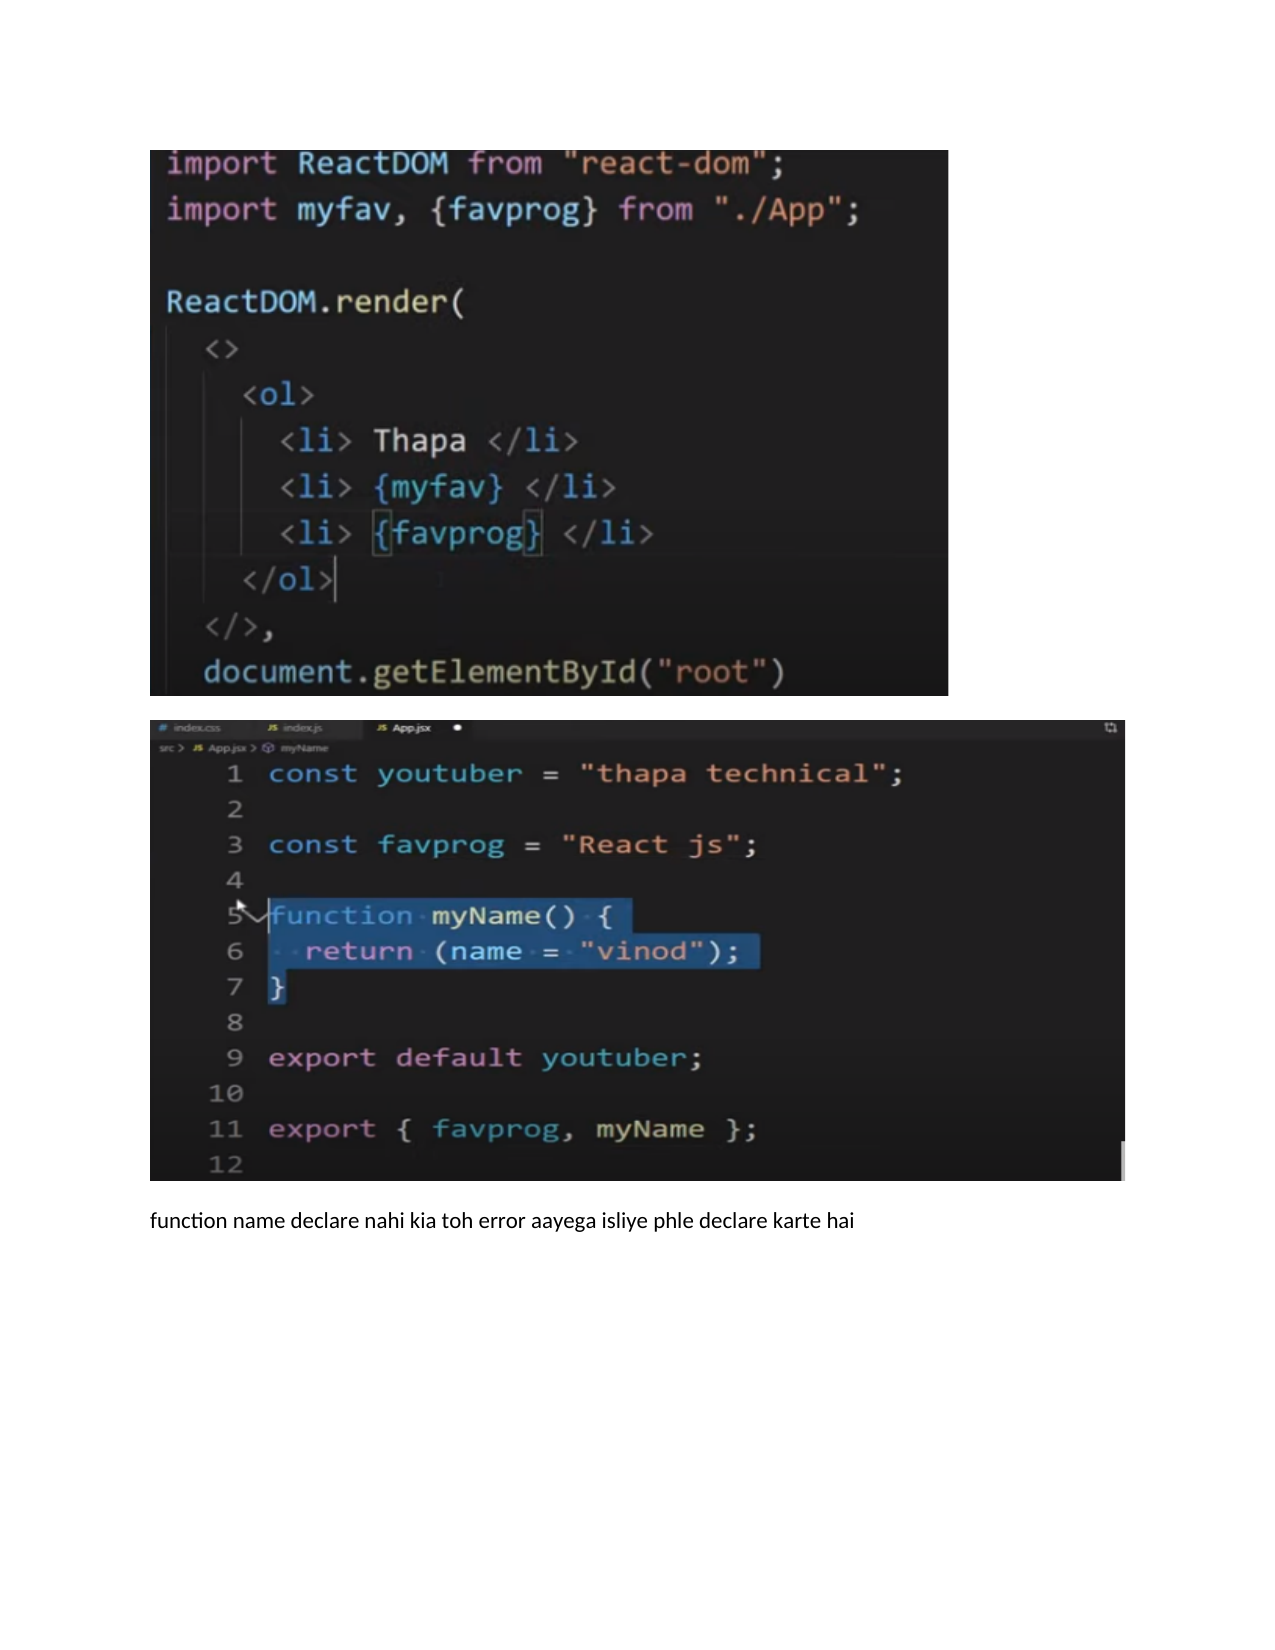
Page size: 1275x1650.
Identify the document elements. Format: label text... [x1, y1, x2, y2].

picture [150, 720, 1126, 1181]
text function name declare nahi kia toh error aayega isliye phle declare karte hai [150, 1206, 1125, 1234]
picture [150, 150, 949, 696]
